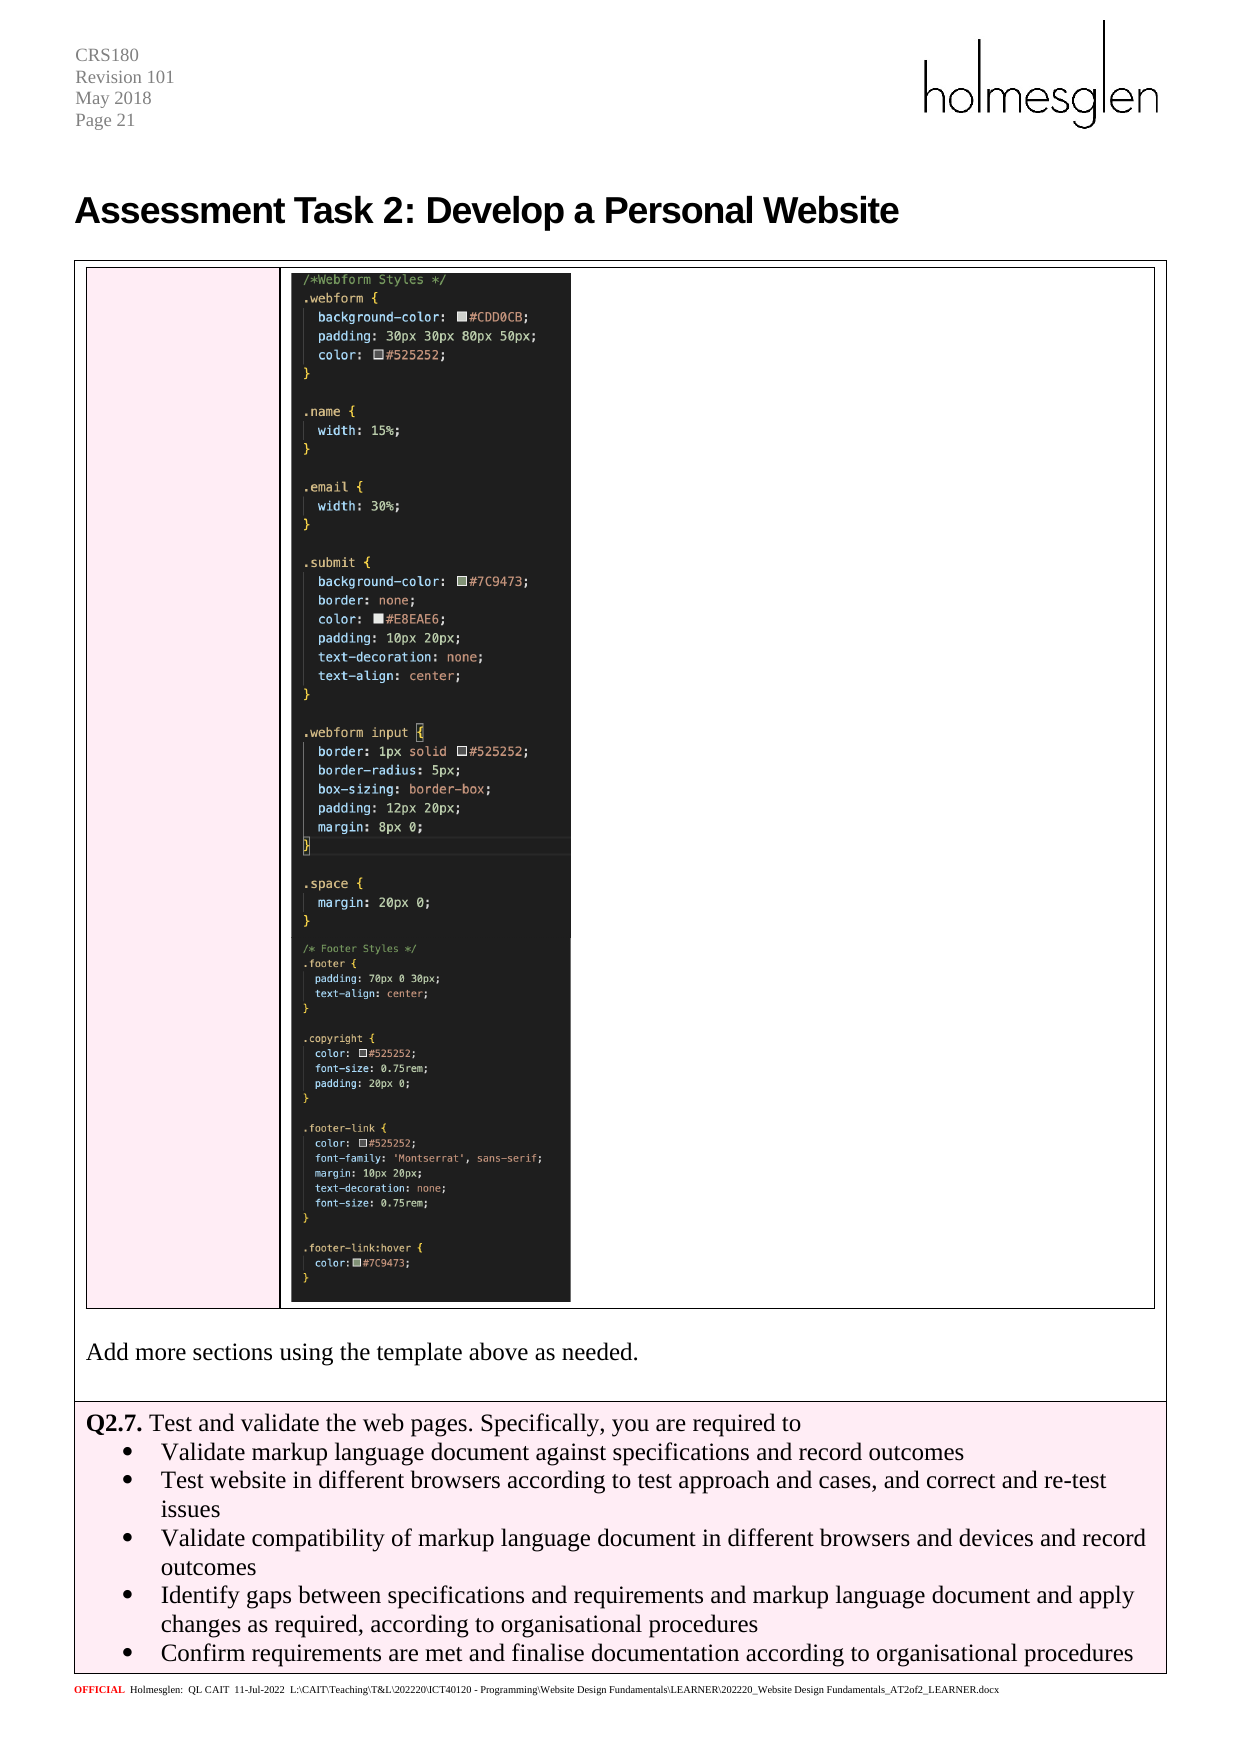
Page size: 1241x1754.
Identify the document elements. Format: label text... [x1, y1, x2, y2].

table_cell Answer: #1 Home page #2 Contact page Add more sections using the template above as needed. [75, 261, 1166, 1401]
picture [902, 20, 1158, 152]
picture [291, 273, 571, 1302]
